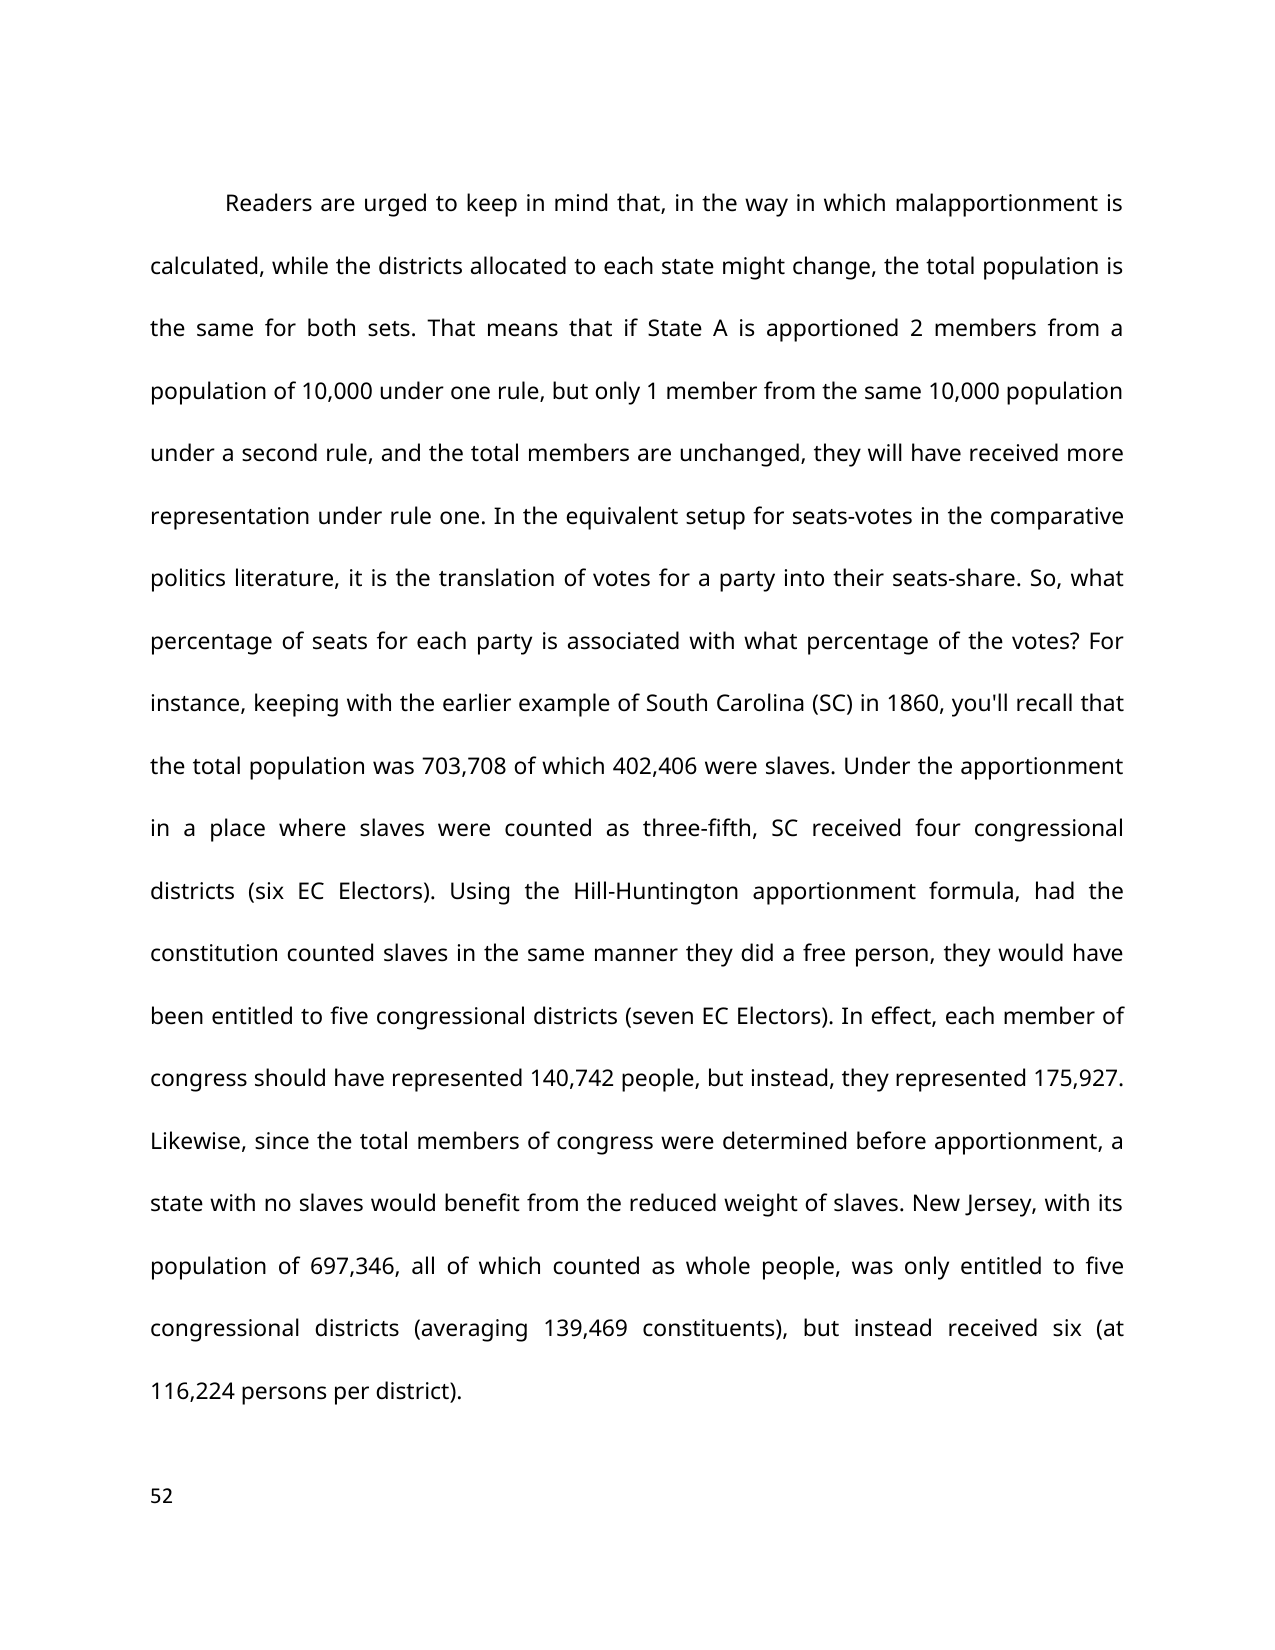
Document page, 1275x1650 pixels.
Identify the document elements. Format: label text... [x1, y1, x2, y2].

text Readers are urged to keep in mind that, in the way in which malapportionment is calculated, while the districts allocated to each state might change, the total population is the same for both sets. That means that if State A is apportioned 2 members from a population of 10,000 under one rule, but only 1 member from the same 10,000 population under a second rule, and the total members are unchanged, they will have received more representation under rule one. In the equivalent setup for seats-votes in the comparative politics literature, it is the translation of votes for a party into their seats-share. So, what percentage of seats for each party is associated with what percentage of the votes? For instance, keeping with the earlier example of South Carolina (SC) in 1860, you'll recall that the total population was 703,708 of which 402,406 were slaves. Under the apportionment in a place where slaves were counted as three-fifth, SC received four congressional districts (six EC Electors). Using the Hill-Huntington apportionment formula, had the constitution counted slaves in the same manner they did a free person, they would have been entitled to five congressional districts (seven EC Electors). In effect, each member of congress should have represented 140,742 people, but instead, they represented 175,927. Likewise, since the total members of congress were determined before apportionment, a state with no slaves would benefit from the reduced weight of slaves. New Jersey, with its population of 697,346, all of which counted as whole people, was only entitled to five congressional districts (averaging 139,469 constituents), but instead received six (at 116,224 persons per district). [150, 187, 1125, 1406]
